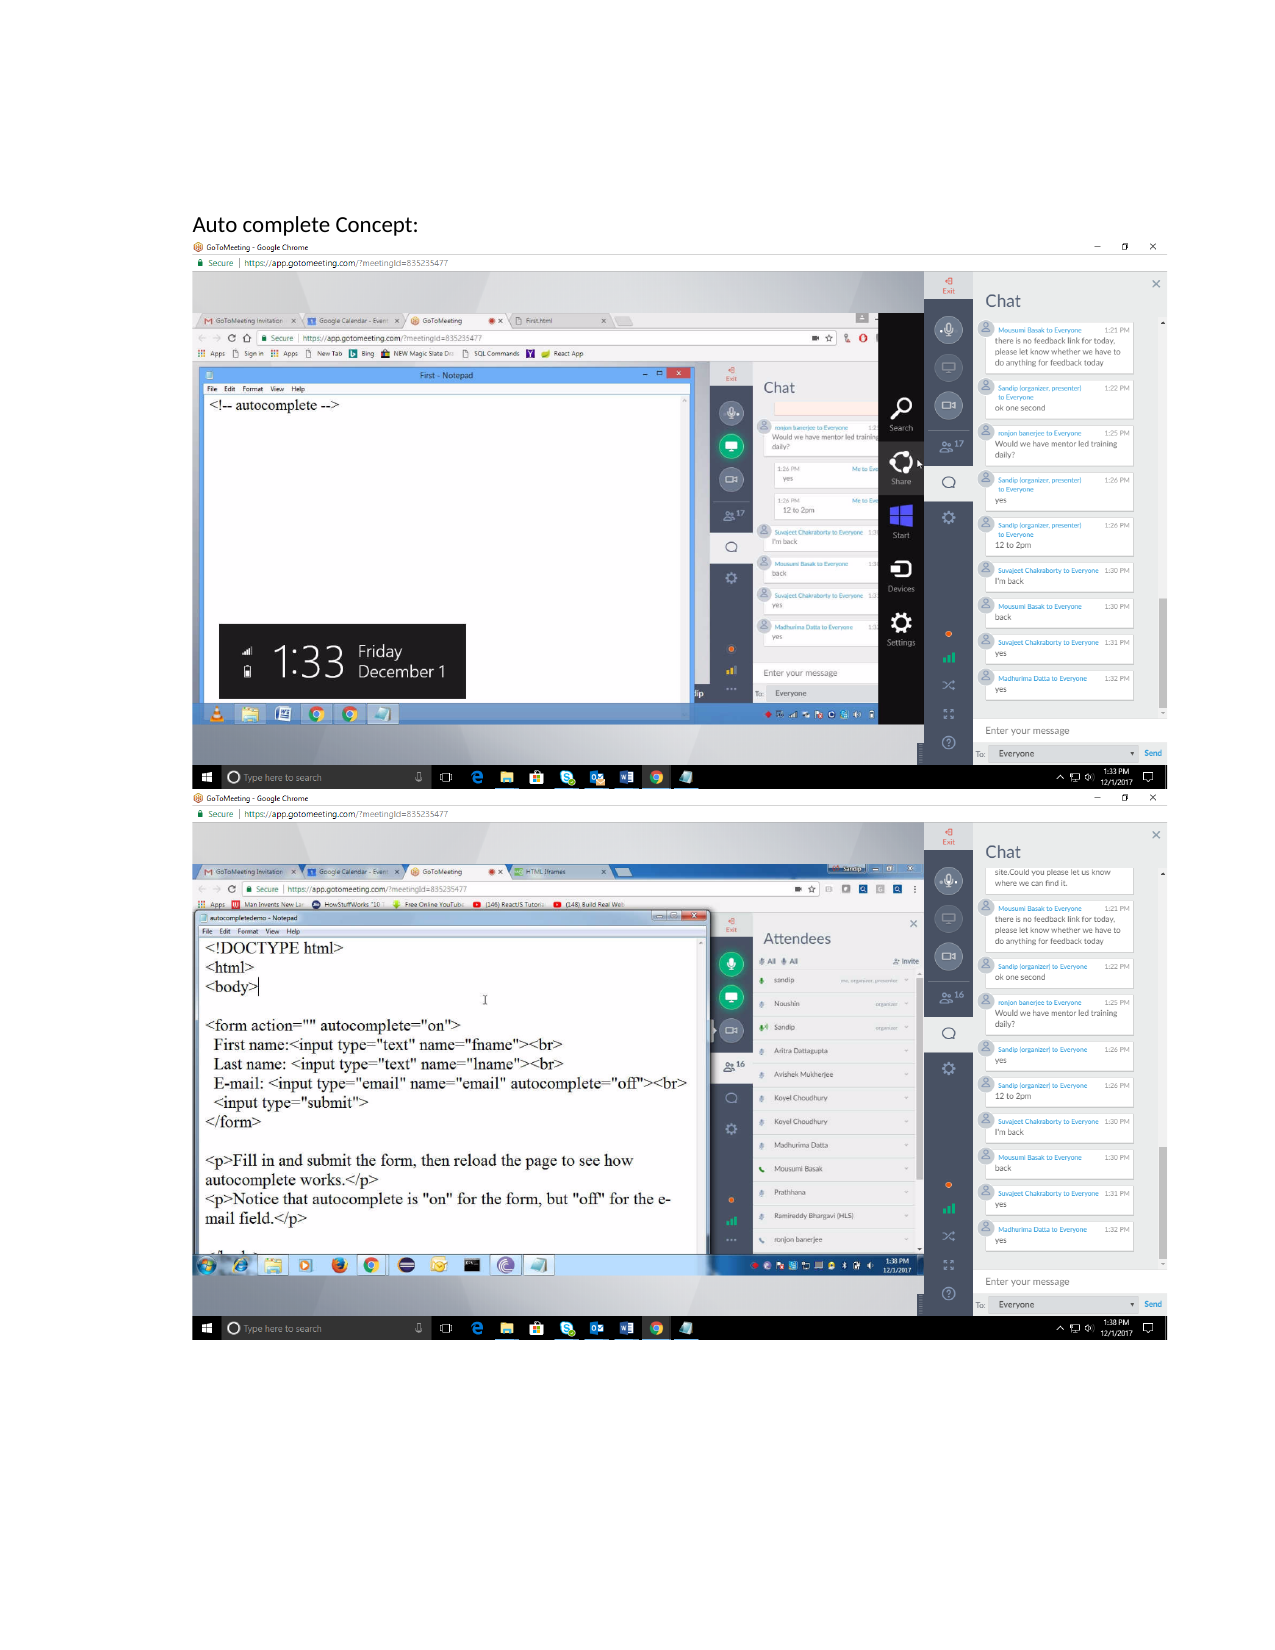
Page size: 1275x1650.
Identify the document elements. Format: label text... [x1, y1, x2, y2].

picture [192, 791, 1168, 1340]
picture [192, 240, 1168, 789]
list Auto complete Concept: [192, 210, 1125, 238]
